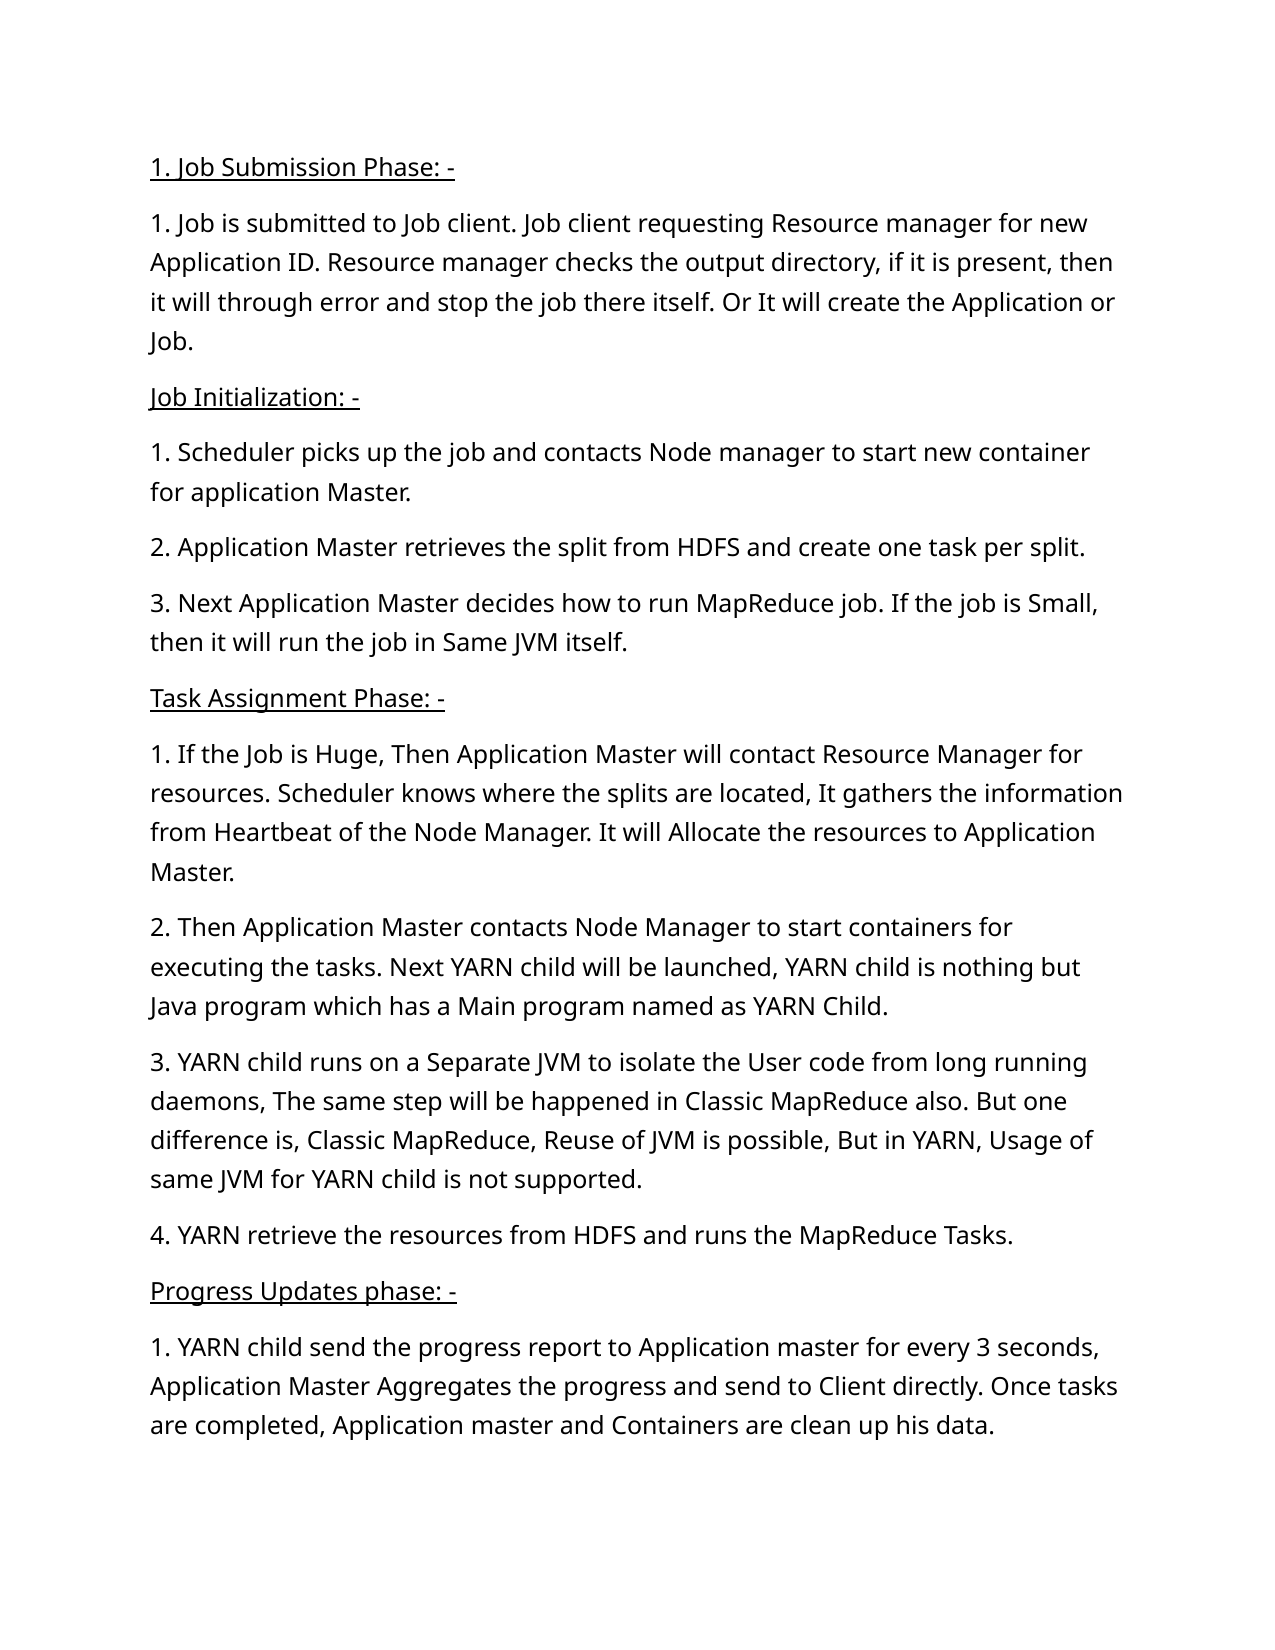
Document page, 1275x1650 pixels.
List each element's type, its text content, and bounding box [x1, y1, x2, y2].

text 3. YARN child runs on a Separate JVM to isolate the User code from long running daemons, The same step will be happened in Classic MapReduce also. But one difference is, Classic MapReduce, Reuse of JVM is possible, But in YARN, Usage of same JVM for YARN child is not supported. [150, 1044, 1125, 1196]
text 2. Then Application Master contacts Node Manager to start containers for executing the tasks. Next YARN child will be launched, YARN child is nothing but Java program which has a Main program named as YARN Child. [150, 910, 1125, 1022]
text 1. Scheduler picks up the job and contacts Node manager to start new container for application Master. [150, 435, 1125, 508]
text 4. YARN retrieve the resources from HDFS and runs the MapReduce Tasks. [150, 1217, 1125, 1252]
text Job Initialization: - [150, 379, 1125, 413]
text 2. Application Master retrieves the split from HDFS and create one task per split. [150, 530, 1125, 564]
text 1. If the Job is Huge, Then Application Master will contact Resource Manager for resources. Scheduler knows where the splits are located, It gathers the information from Heartbeat of the Node Manager. It will Allocate the resources to Application Master. [150, 737, 1125, 888]
text Task Assignment Phase: - [150, 681, 1125, 715]
text Progress Updates phase: - [150, 1273, 1125, 1307]
text 1. Job is submitted to Job client. Job client requesting Resource manager for new Application ID. Resource manager checks the output directory, if it is present, then it will through error and stop the job there itself. Or It will create the Application or Job. [150, 206, 1125, 357]
text 1. Job Submission Phase: - [150, 150, 1125, 184]
text 3. Next Application Master decides how to run MapReduce job. If the job is Small, then it will run the job in Same JVM itself. [150, 586, 1125, 659]
text 1. YARN child send the progress report to Application master for every 3 seconds, Application Master Aggregates the progress and send to Client directly. Once tasks are completed, Application master and Containers are clean up his data. [150, 1329, 1125, 1442]
